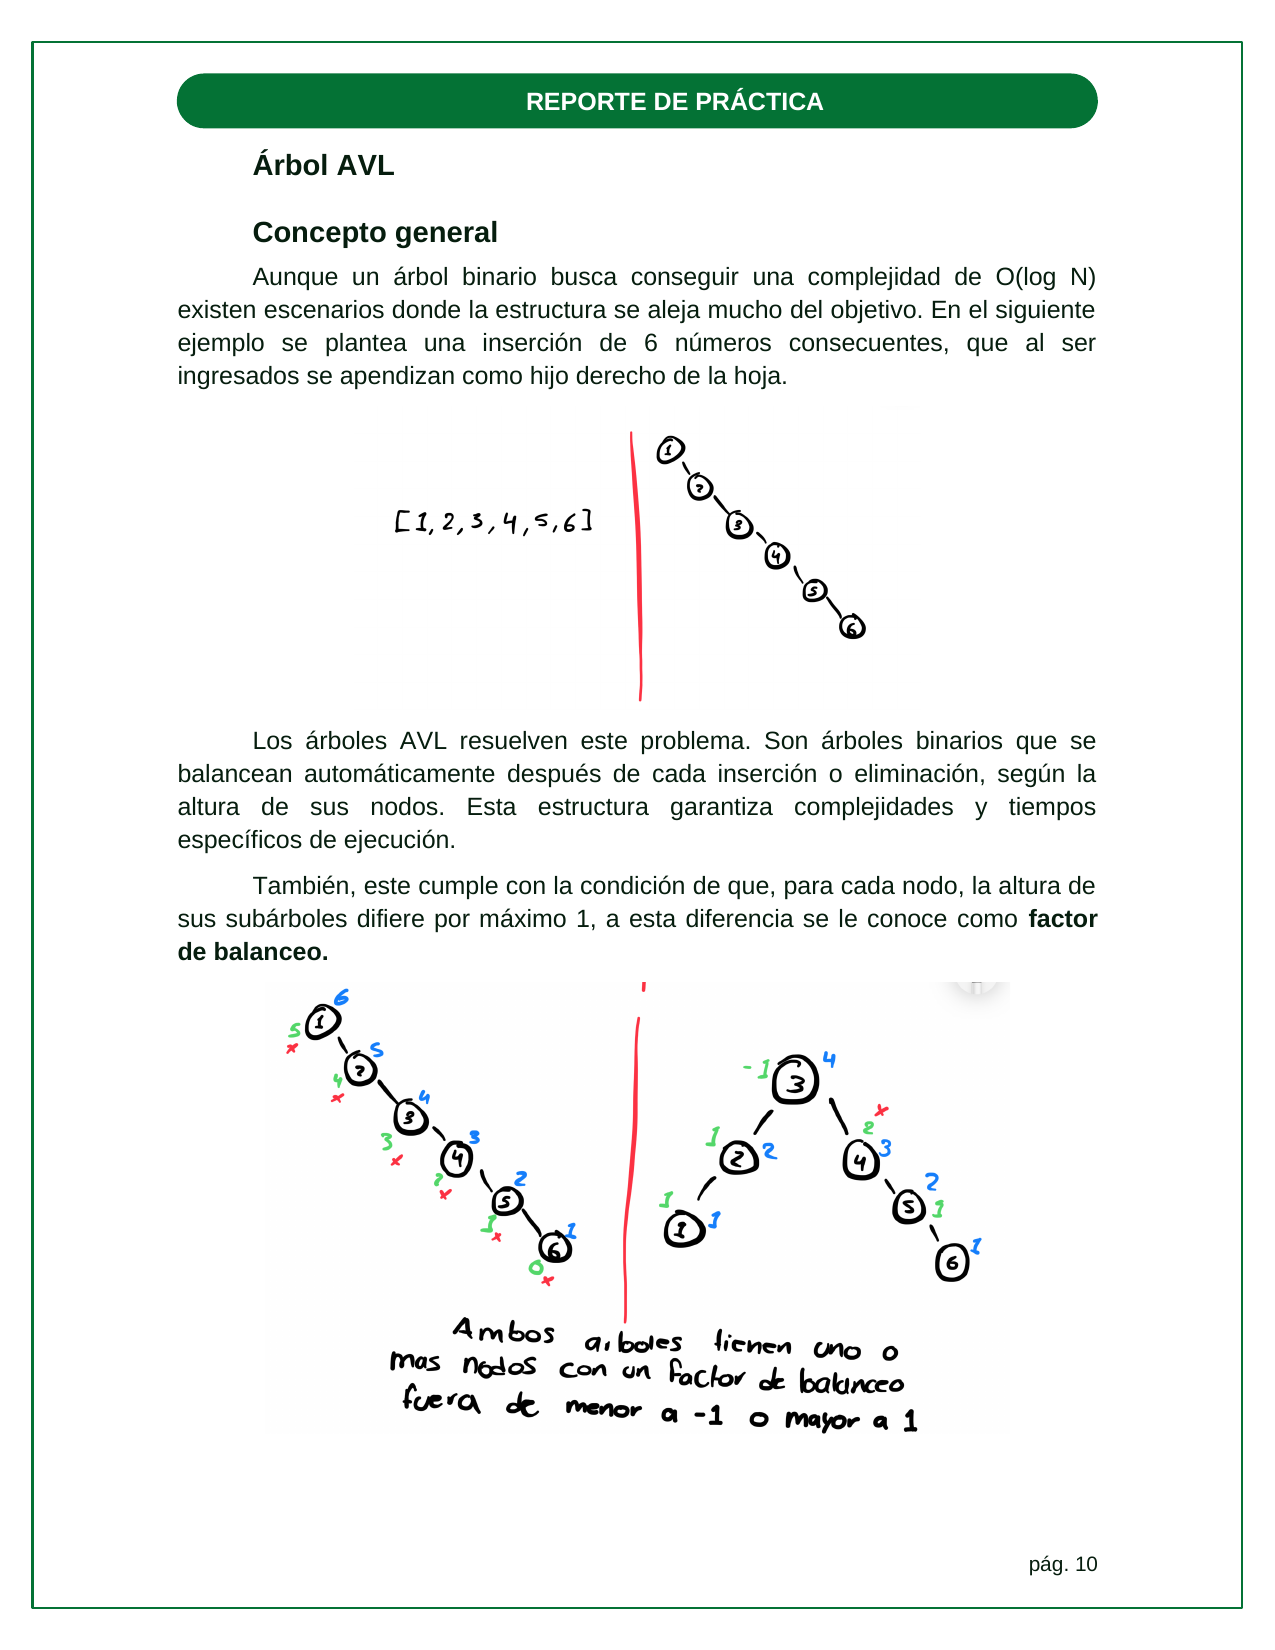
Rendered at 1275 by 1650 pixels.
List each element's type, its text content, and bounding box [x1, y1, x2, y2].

subtitle Árbol AVL [177, 148, 1098, 181]
picture [353, 406, 922, 710]
text Aunque un árbol binario busca conseguir una complejidad de O(log N) existen escenarios donde la estructura se aleja mucho del objetivo. En el siguiente ejemplo se plantea una inserción de 6 números consecuentes, que al ser ingresados se apendizan como hijo derecho de la hoja. [177, 262, 1098, 390]
subtitle Concepto general [177, 215, 1098, 249]
picture [265, 982, 1011, 1434]
text También, este cumple con la condición de que, para cada nodo, la altura de sus subárboles difiere por máximo 1, a esta diferencia se le conoce como factor de balanceo. [177, 871, 1098, 966]
text Los árboles AVL resuelven este problema. Son árboles binarios que se balancean automáticamente después de cada inserción o eliminación, según la altura de sus nodos. Esta estructura garantiza complejidades y tiempos específicos de ejecución. [177, 726, 1098, 854]
